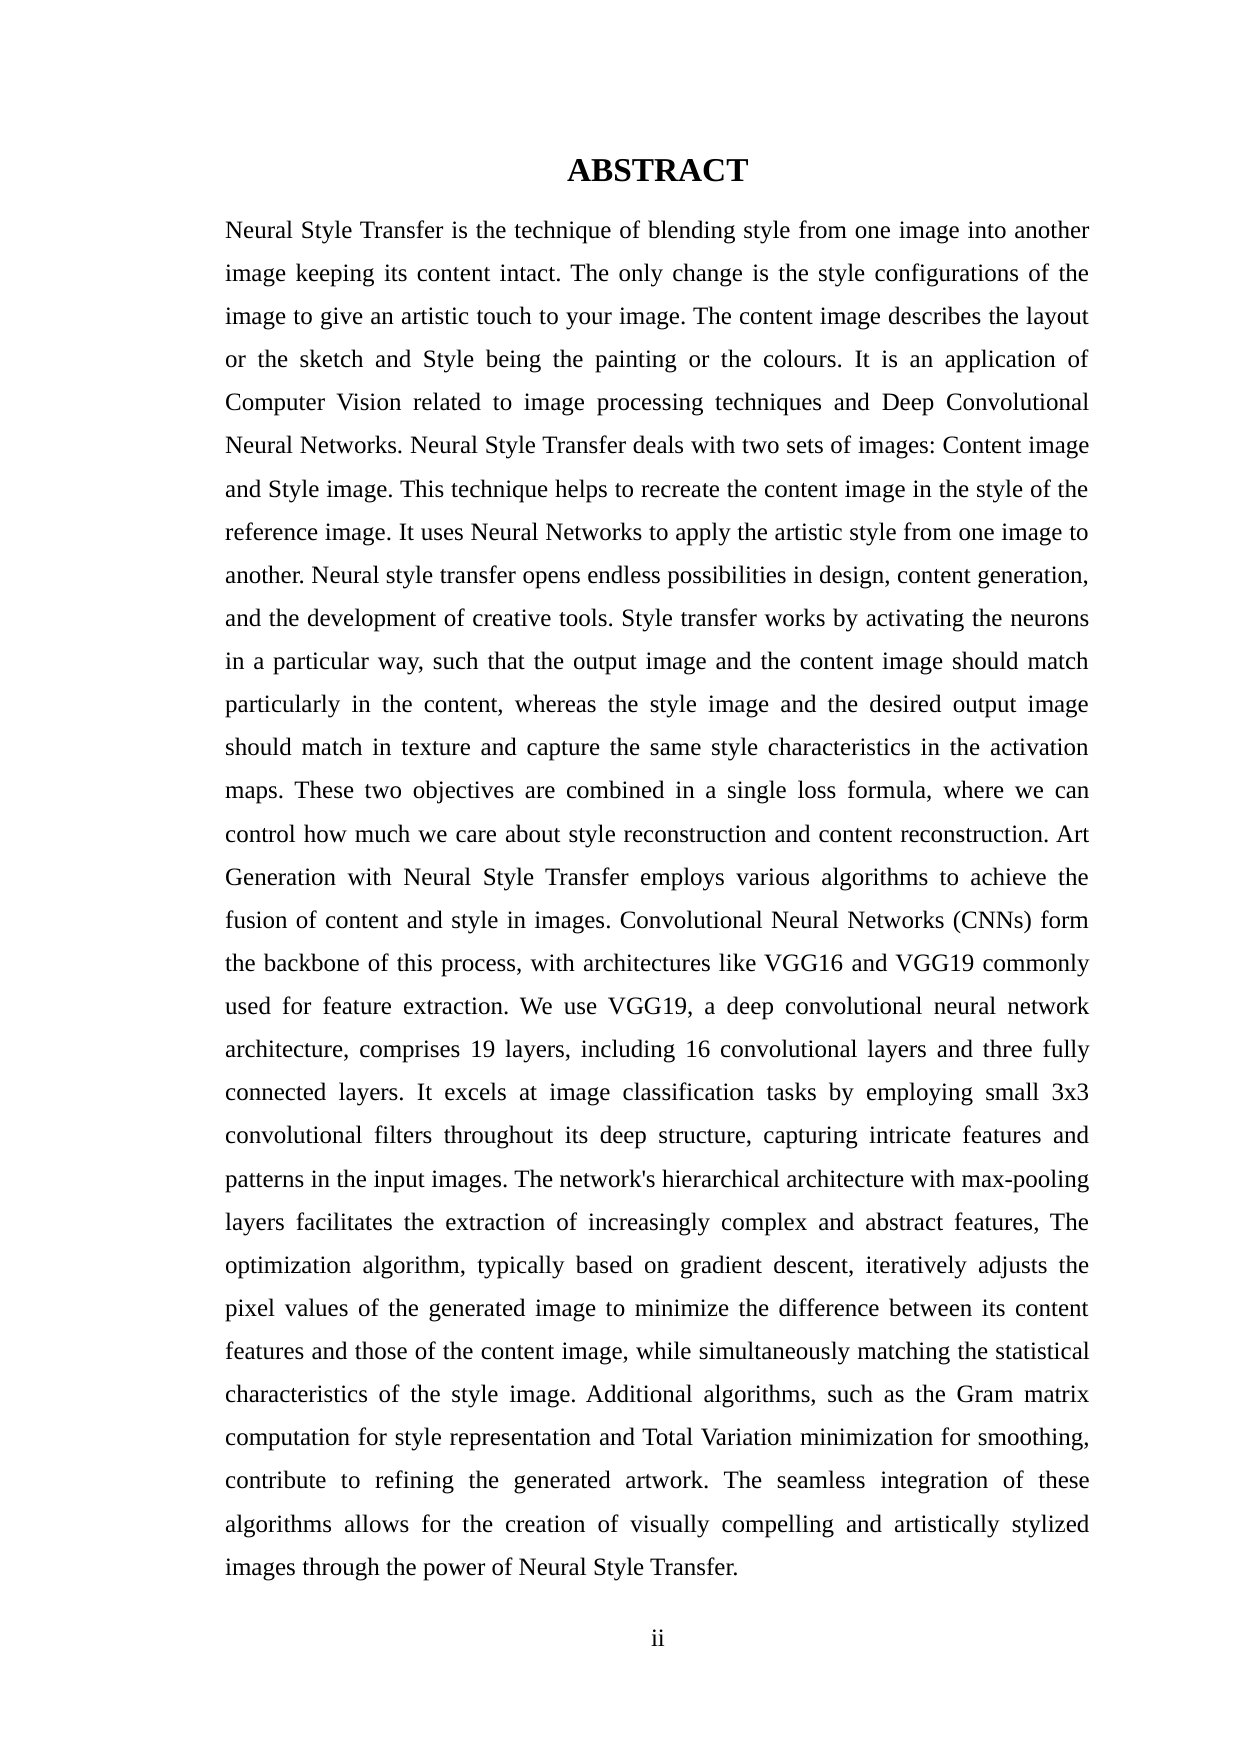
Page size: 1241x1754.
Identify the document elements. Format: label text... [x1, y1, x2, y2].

text ABSTRACT [225, 150, 1090, 188]
text Neural Style Transfer is the technique of blending style from one image into another image keeping its content intact. The only change is the style configurations of the image to give an artistic touch to your image. The content image describes the layout or the sketch and Style being the painting or the colours. It is an application of Computer Vision related to image processing techniques and Deep Convolutional Neural Networks. Neural Style Transfer deals with two sets of images: Content image and Style image. This technique helps to recreate the content image in the style of the reference image. It uses Neural Networks to apply the artistic style from one image to another. Neural style transfer opens endless possibilities in design, content generation, and the development of creative tools. Style transfer works by activating the neurons in a particular way, such that the output image and the content image should match particularly in the content, whereas the style image and the desired output image should match in texture and capture the same style characteristics in the activation maps. These two objectives are combined in a single loss formula, where we can control how much we care about style reconstruction and content reconstruction. Art Generation with Neural Style Transfer employs various algorithms to achieve the fusion of content and style in images. Convolutional Neural Networks (CNNs) form the backbone of this process, with architectures like VGG16 and VGG19 commonly used for feature extraction. We use VGG19, a deep convolutional neural network architecture, comprises 19 layers, including 16 convolutional layers and three fully connected layers. It excels at image classification tasks by employing small 3x3 convolutional filters throughout its deep structure, capturing intricate features and patterns in the input images. The network's hierarchical architecture with max-pooling layers facilitates the extraction of increasingly complex and abstract features, The optimization algorithm, typically based on gradient descent, iteratively adjusts the pixel values of the generated image to minimize the difference between its content features and those of the content image, while simultaneously matching the statistical characteristics of the style image. Additional algorithms, such as the Gram matrix computation for style representation and Total Variation minimization for smoothing, contribute to refining the generated artwork. The seamless integration of these algorithms allows for the creation of visually compelling and artistically stylized images through the power of Neural Style Transfer. [225, 215, 1090, 1581]
